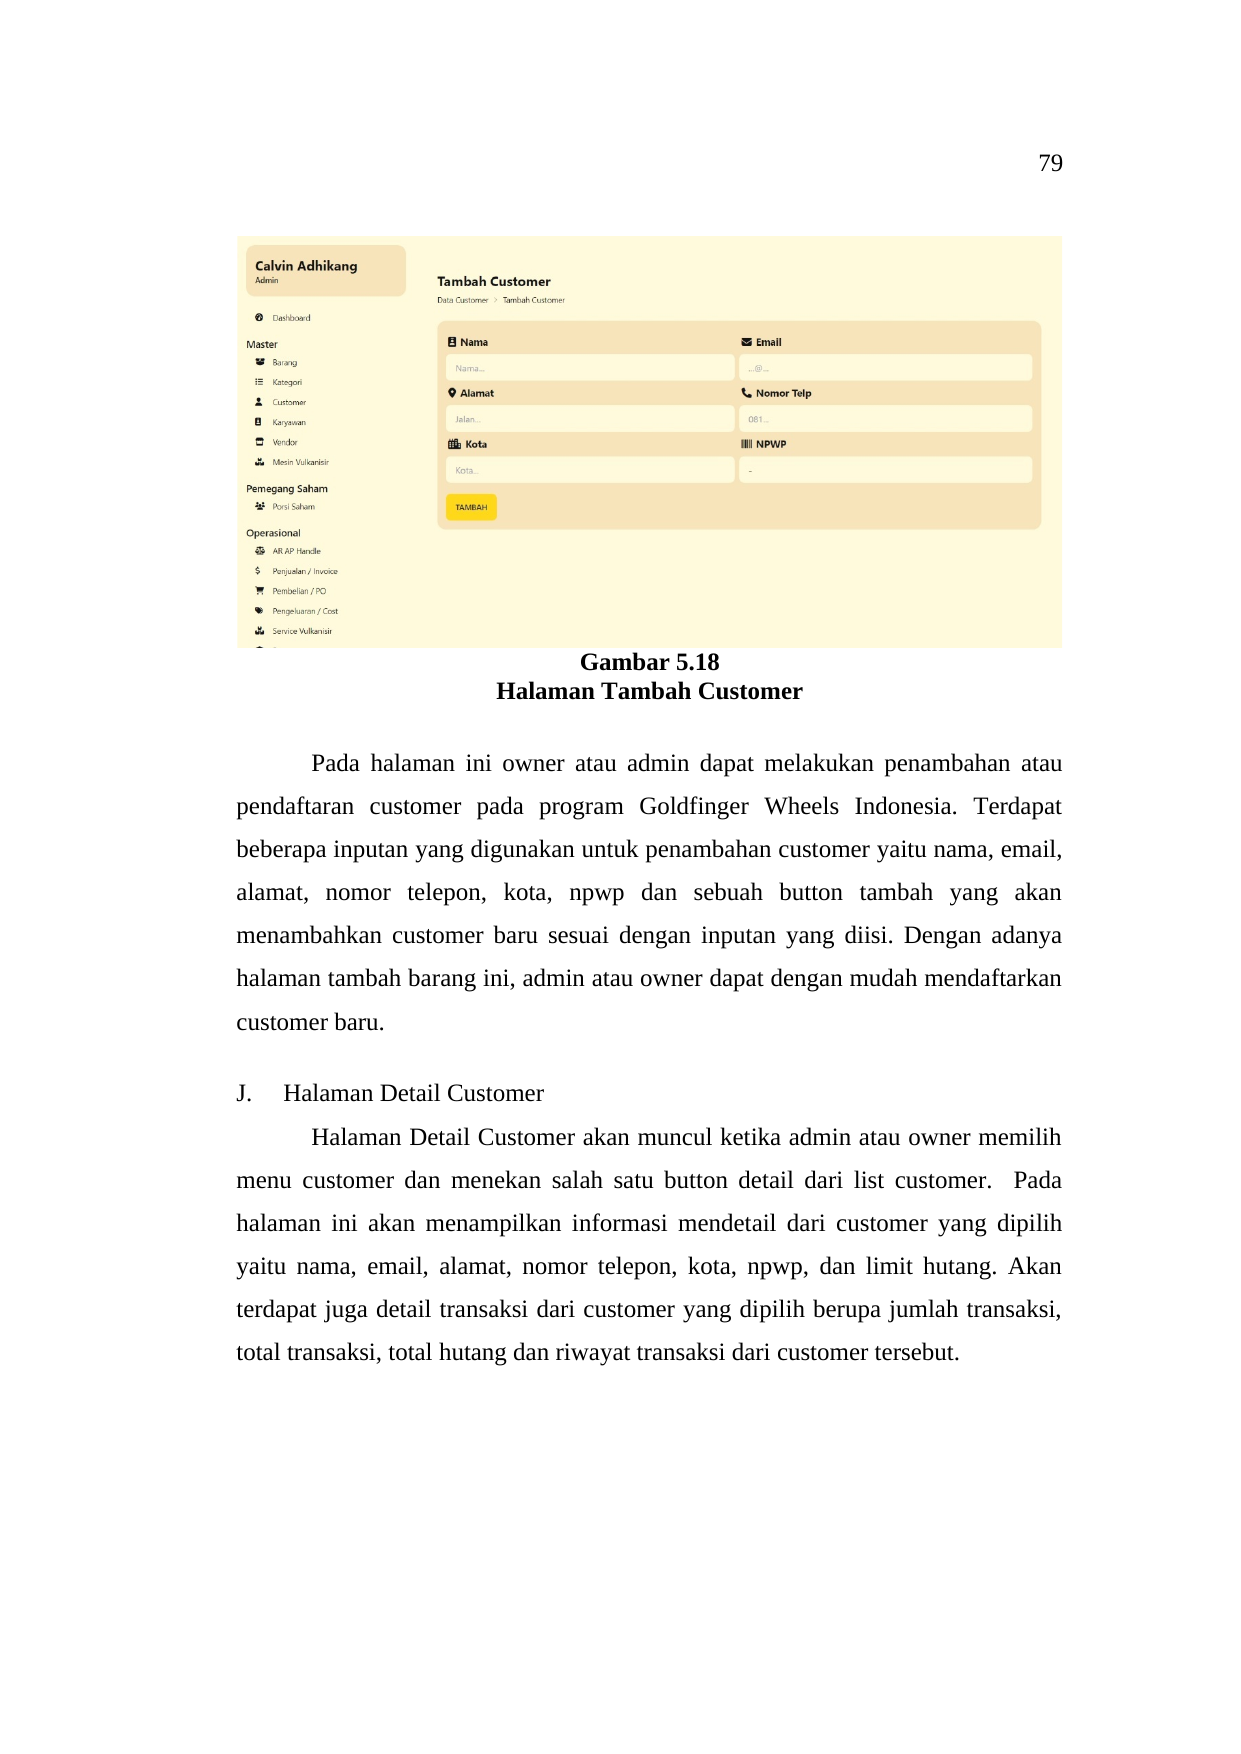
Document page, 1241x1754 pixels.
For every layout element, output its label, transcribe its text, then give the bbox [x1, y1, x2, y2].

picture [237, 236, 1063, 648]
text Pada halaman ini owner atau admin dapat melakukan penambahan atau pendaftaran customer pada program Goldfinger Wheels Indonesia. Terdapat beberapa inputan yang digunakan untuk penambahan customer yaitu nama, email, alamat, nomor telepon, kota, npwp dan sebuah button tambah yang akan menambahkan customer baru sesuai dengan inputan yang diisi. Dengan adanya halaman tambah barang ini, admin atau owner dapat dengan mudah mendaftarkan customer baru. [236, 748, 1063, 1035]
text Gambar 5.18 [236, 647, 1063, 676]
text Halaman Tambah Customer [236, 676, 1063, 705]
list Halaman Detail Customer [236, 1078, 1063, 1107]
text Halaman Detail Customer akan muncul ketika admin atau owner memilih menu customer dan menekan salah satu button detail dari list customer. Pada halaman ini akan menampilkan informasi mendetail dari customer yang dipilih yaitu nama, email, alamat, nomor telepon, kota, npwp, dan limit hutang. Akan terdapat juga detail transaksi dari customer yang dipilih berupa jumlah transaksi, total transaksi, total hutang dan riwayat transaksi dari customer tersebut. [236, 1122, 1063, 1366]
